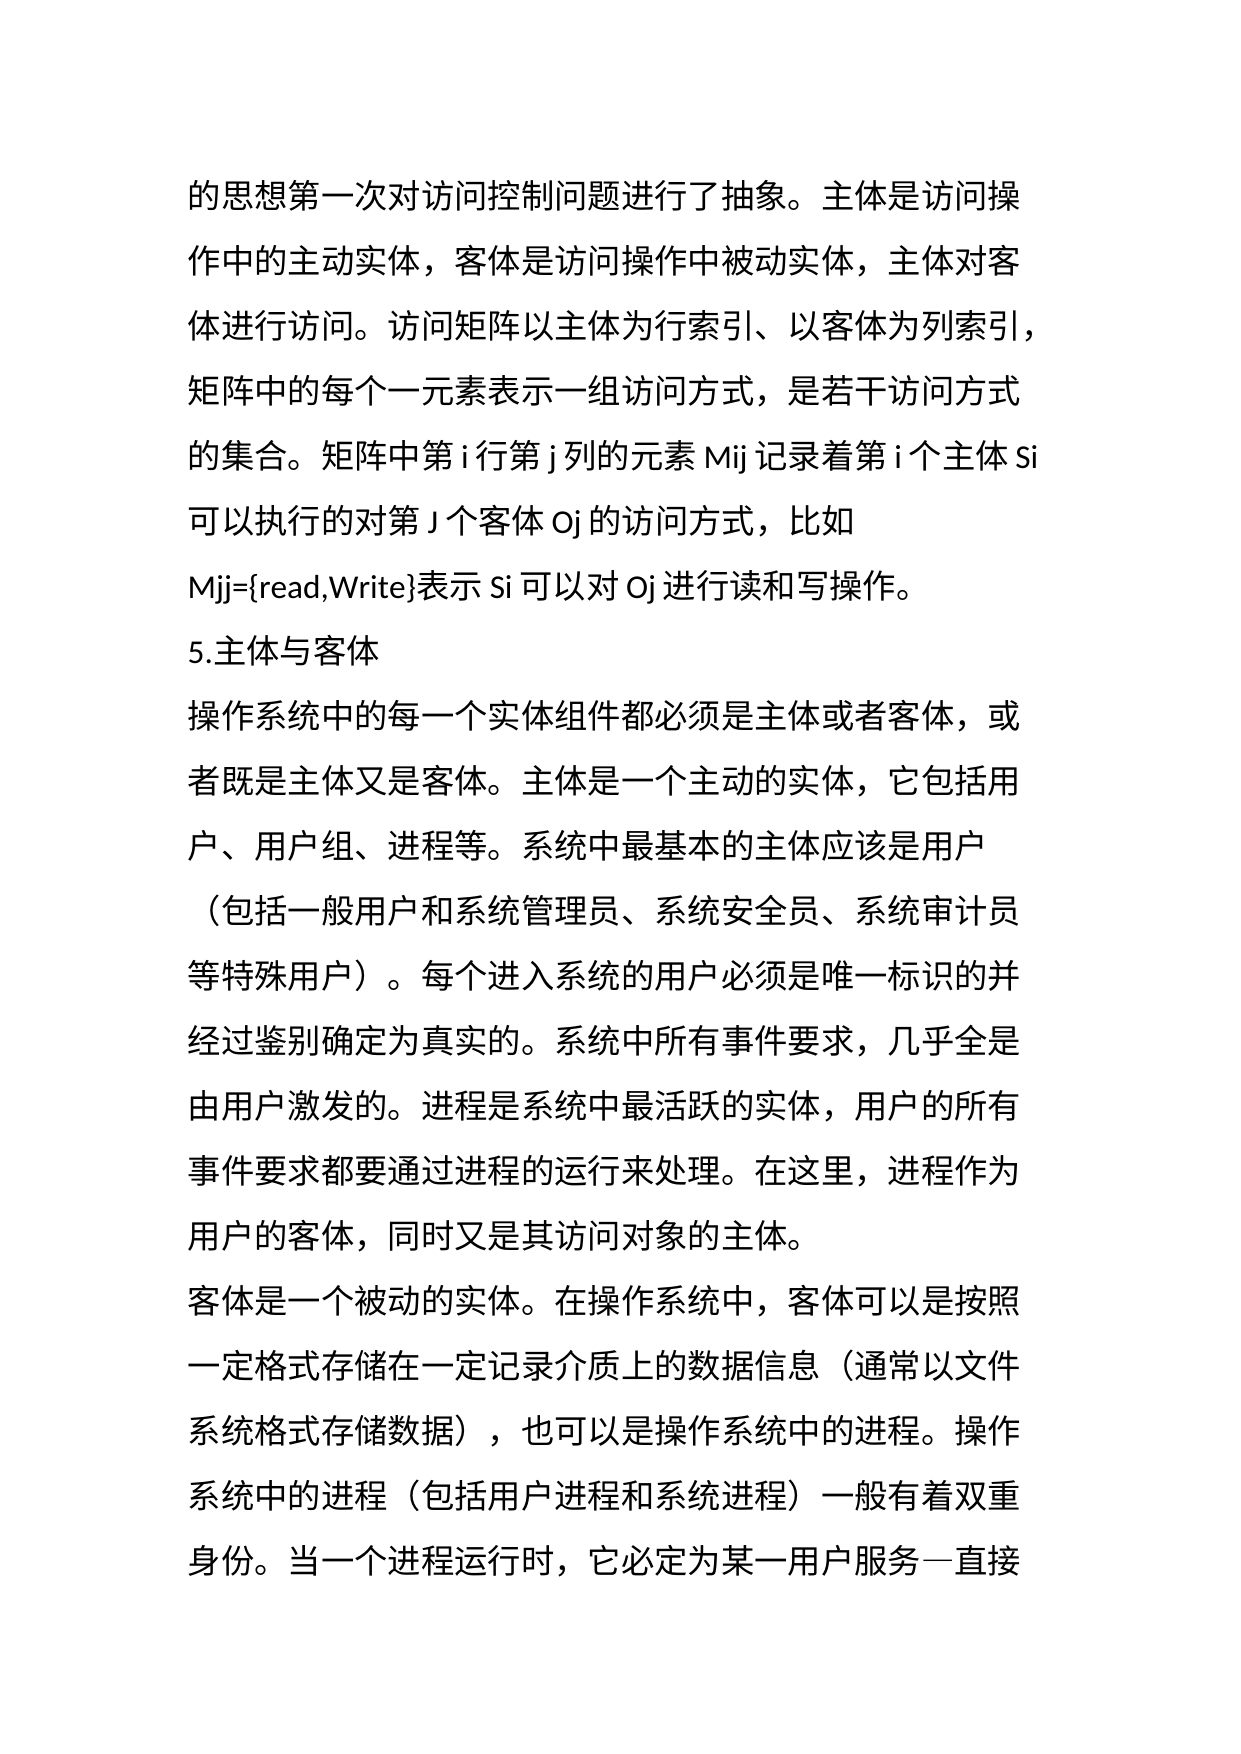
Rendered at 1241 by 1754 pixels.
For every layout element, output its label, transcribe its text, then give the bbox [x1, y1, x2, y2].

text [187, 1267, 1053, 1592]
text 操作系统中的每一个实体组件都必须是主体或者客体，或者既是主体又是客体。主体是一个主动的实体，它包括用户、用户组、进程等。系统中最基本的主体应该是用户（包括一般用户和系统管理员、系统安全员、系统审计员等特殊用户）。每个进入系统的用户必须是唯一标识的并经过鉴别确定为真实的。系统中所有事件要求，几乎全是由用户激发的。进程是系统中最活跃的实体，用户的所有事件要求都要通过进程的运行来处理。在这里，进程作为用户的客体，同时又是其访问对象的主体。 [187, 682, 1053, 1267]
text 5.主体与客体 [187, 617, 1053, 682]
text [187, 162, 1053, 617]
